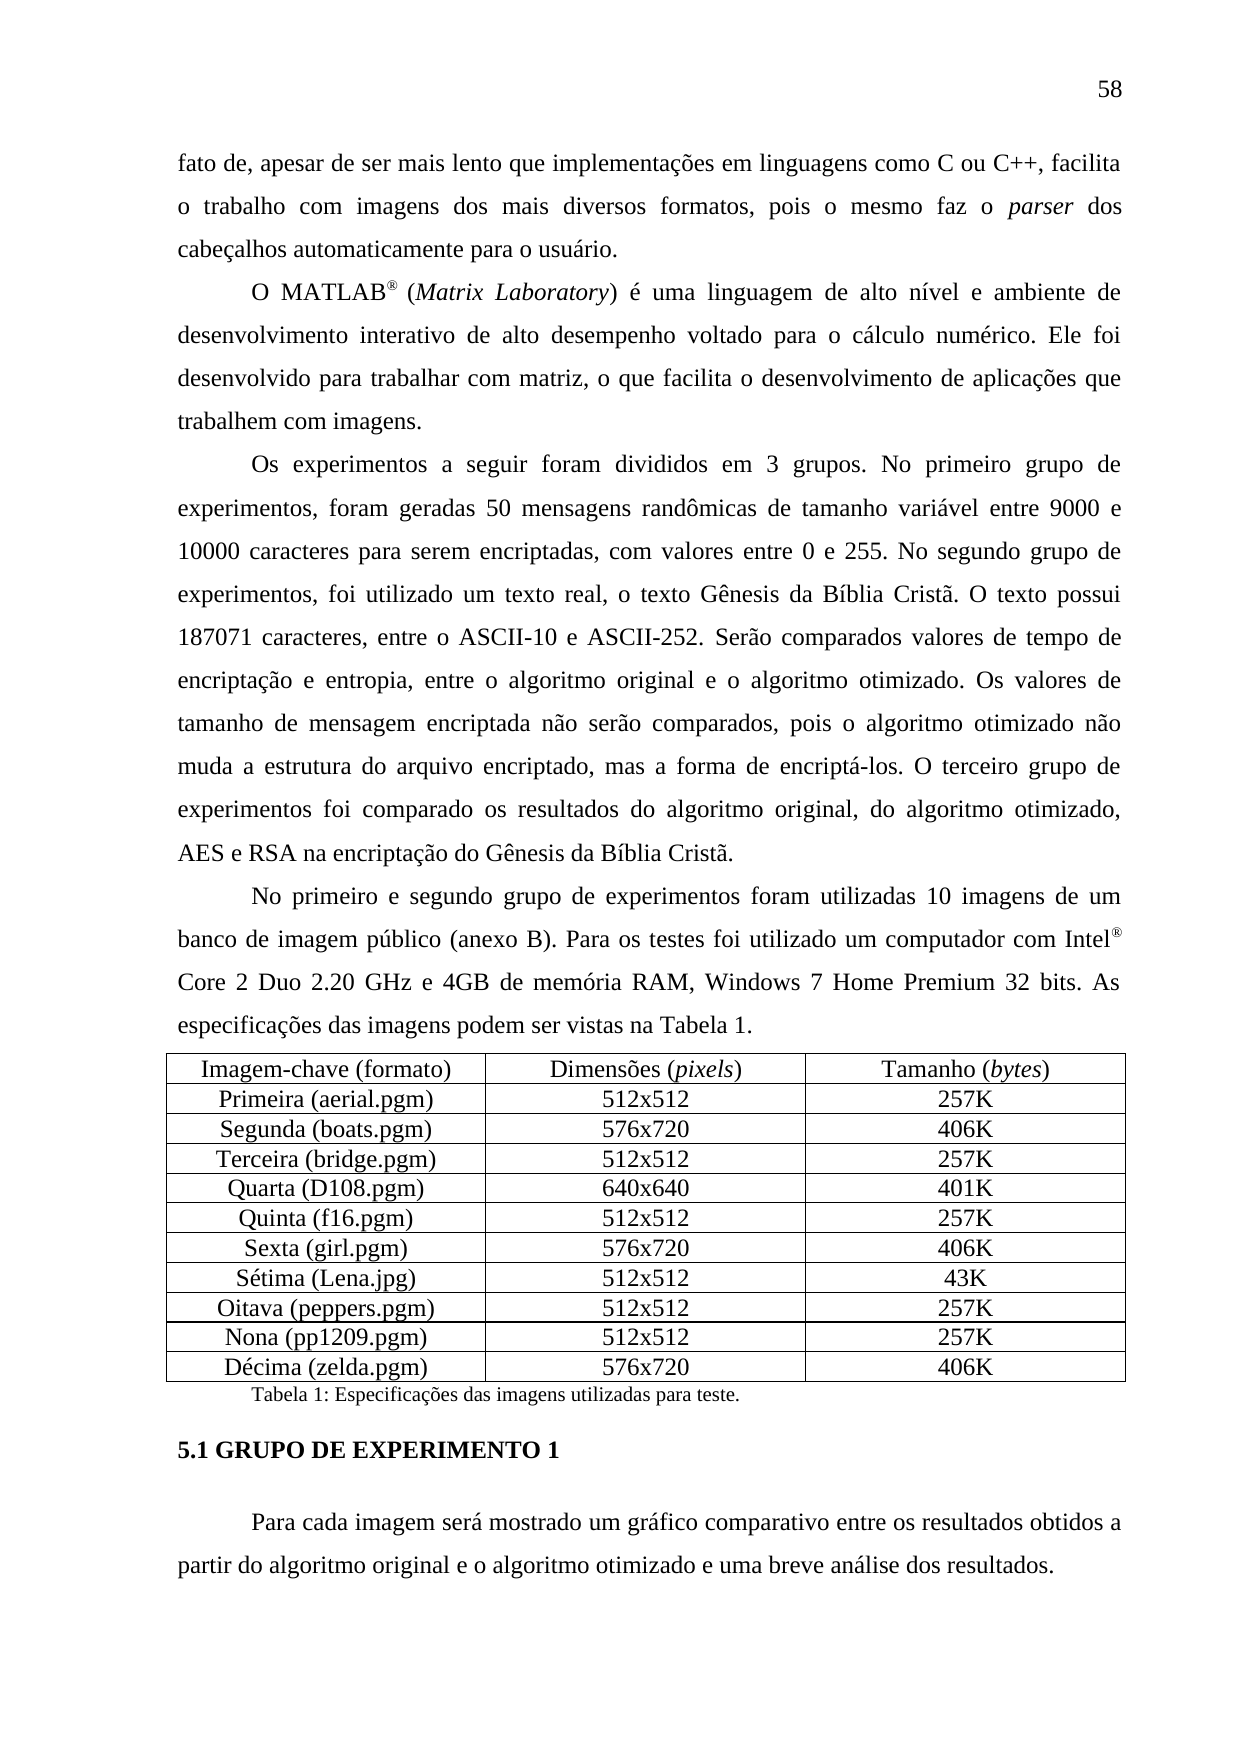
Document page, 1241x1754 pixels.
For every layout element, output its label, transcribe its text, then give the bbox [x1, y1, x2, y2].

table_cell 512x512 [486, 1144, 805, 1172]
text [177, 148, 1122, 263]
table_cell 406K [806, 1114, 1125, 1143]
table_cell 406K [806, 1352, 1125, 1381]
table_cell Nona (pp1209.pgm) [167, 1323, 485, 1351]
table_cell 576x720 [486, 1233, 805, 1262]
table_cell Sexta (girl.pgm) [167, 1233, 485, 1262]
table_cell 512x512 [486, 1203, 805, 1232]
table_cell 512x512 [486, 1323, 805, 1351]
table_header Tamanho (bytes) [806, 1054, 1125, 1083]
table_cell 257K [806, 1144, 1125, 1172]
text Os experimentos a seguir foram divididos em 3 grupos. No primeiro grupo de experimentos, foram geradas 50 mensagens randômicas de tamanho variável entre 9000 e 10000 caracteres para serem encriptadas, com valores entre 0 e 255. No segundo grupo de experimentos, foi utilizado um texto real, o texto Gênesis da Bíblia Cristã. O texto possui 187071 caracteres, entre o ASCII-10 e ASCII-252. Serão comparados valores de tempo de encriptação e entropia, entre o algoritmo original e o algoritmo otimizado. Os valores de tamanho de mensagem encriptada não serão comparados, pois o algoritmo otimizado não muda a estrutura do arquivo encriptado, mas a forma de encriptá-los. O terceiro grupo de experimentos foi comparado os resultados do algoritmo original, do algoritmo otimizado, AES e RSA na encriptação do Gênesis da Bíblia Cristã. [177, 449, 1122, 866]
table_cell 576x720 [486, 1352, 805, 1381]
table_cell 257K [806, 1203, 1125, 1232]
table_cell Terceira (bridge.pgm) [167, 1144, 485, 1172]
table_cell 640x640 [486, 1174, 805, 1202]
text O MATLAB® (Matrix Laboratory) é uma linguagem de alto nível e ambiente de desenvolvimento interativo de alto desempenho voltado para o cálculo numérico. Ele foi desenvolvido para trabalhar com matriz, o que facilita o desenvolvimento de aplicações que trabalhem com imagens. [177, 277, 1122, 435]
table_cell 512x512 [486, 1084, 805, 1113]
table_cell Quarta (D108.pgm) [167, 1174, 485, 1202]
table_cell Décima (zelda.pgm) [167, 1352, 485, 1381]
table_cell 512x512 [486, 1293, 805, 1321]
subtitle 5.1 GRUPO DE EXPERIMENTO 1 [177, 1435, 1122, 1464]
text Para cada imagem será mostrado um gráfico comparativo entre os resultados obtidos a partir do algoritmo original e o algoritmo otimizado e uma breve análise dos resultados. [177, 1507, 1122, 1579]
table_cell Segunda (boats.pgm) [167, 1114, 485, 1143]
table_header Dimensões (pixels) [486, 1054, 805, 1083]
table_header Imagem-chave (formato) [167, 1054, 485, 1083]
table_cell 257K [806, 1293, 1125, 1321]
table_cell 43K [806, 1263, 1125, 1292]
table_cell Oitava (peppers.pgm) [167, 1293, 485, 1321]
table_cell Quinta (f16.pgm) [167, 1203, 485, 1232]
table_cell Primeira (aerial.pgm) [167, 1084, 485, 1113]
table_cell 576x720 [486, 1114, 805, 1143]
table_cell 406K [806, 1233, 1125, 1262]
table_cell 512x512 [486, 1263, 805, 1292]
table_cell 401K [806, 1174, 1125, 1202]
table_cell 257K [806, 1323, 1125, 1351]
table_cell 257K [806, 1084, 1125, 1113]
table_cell Sétima (Lena.jpg) [167, 1263, 485, 1292]
